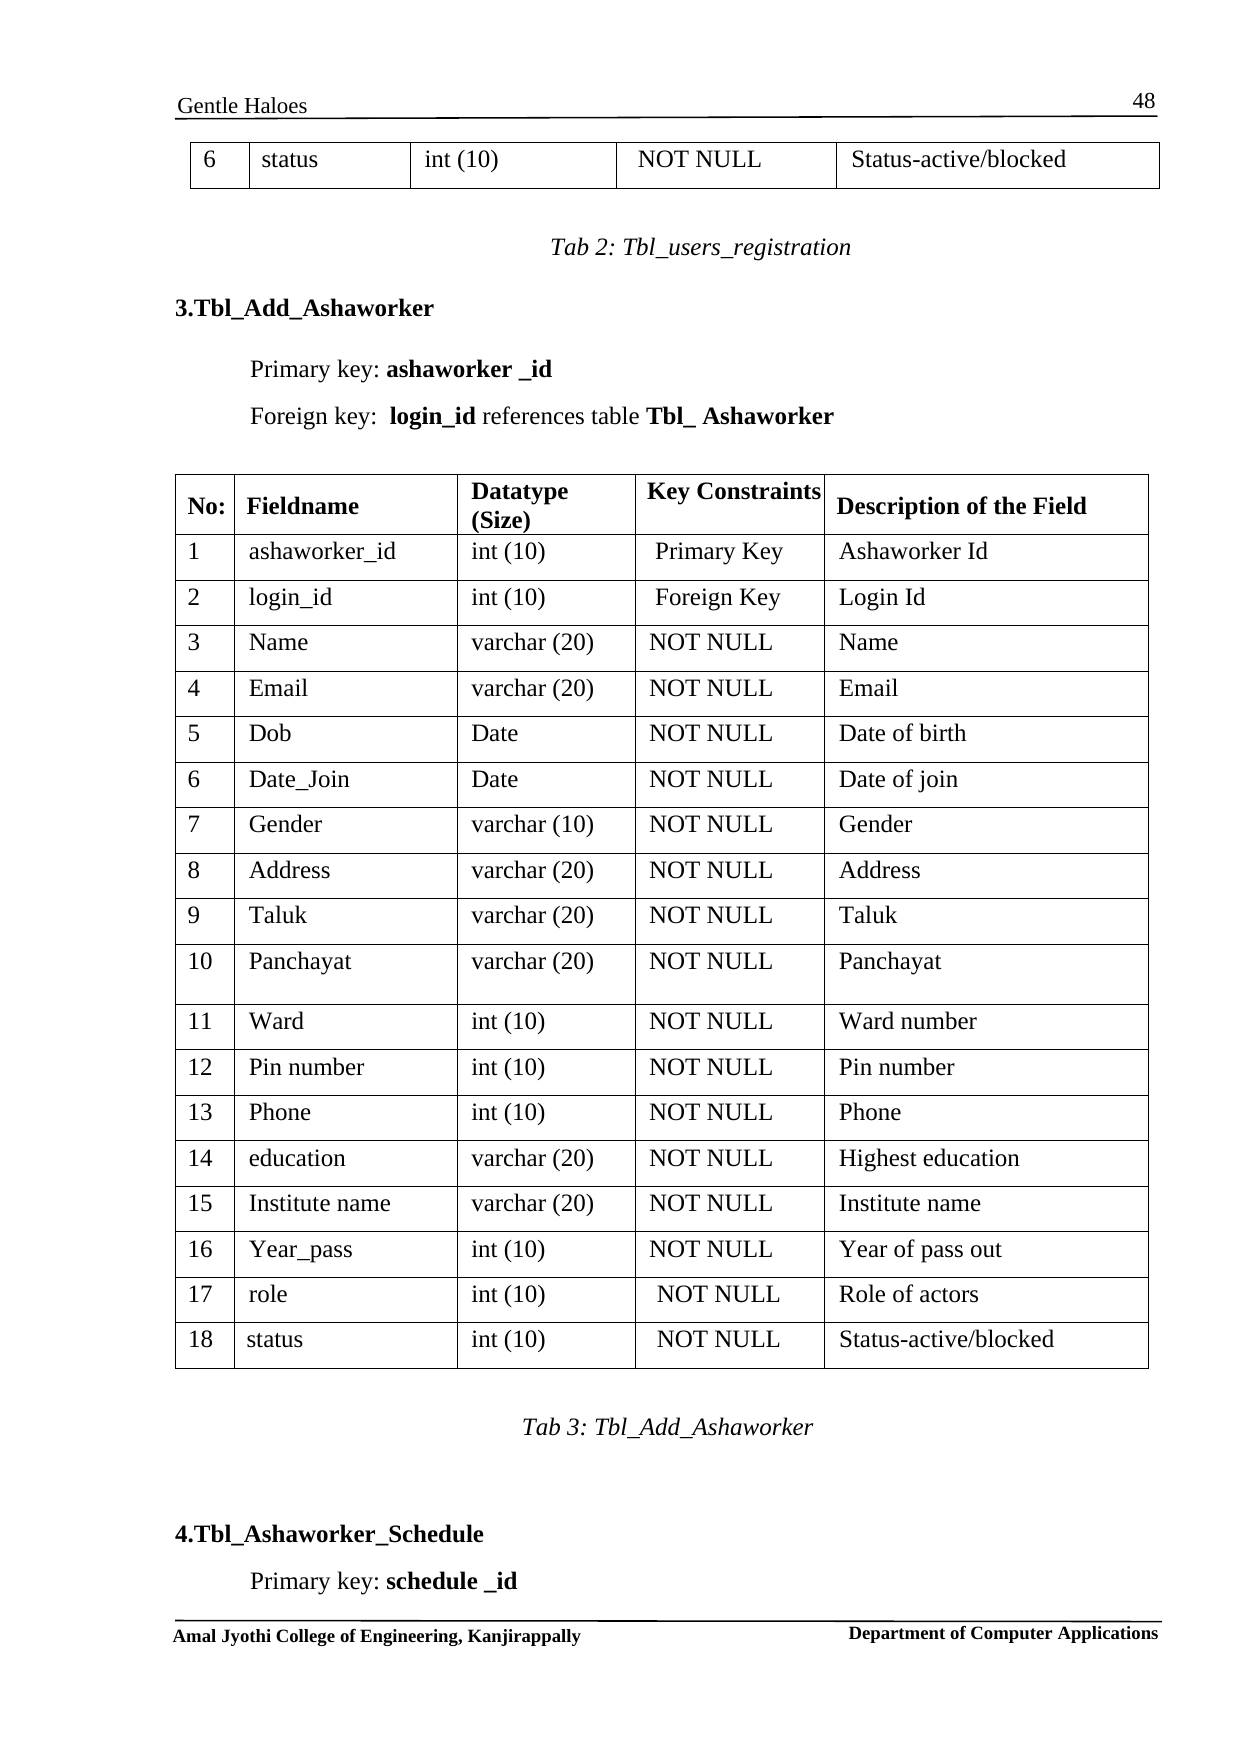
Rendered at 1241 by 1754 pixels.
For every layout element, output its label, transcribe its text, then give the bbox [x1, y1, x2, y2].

table_cell NOT NULL [617, 143, 836, 188]
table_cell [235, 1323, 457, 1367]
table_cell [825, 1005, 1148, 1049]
text 3.Tbl_Add_Ashaworker [175, 293, 1162, 322]
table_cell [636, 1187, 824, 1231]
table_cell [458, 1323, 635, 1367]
table_cell Login Id [825, 581, 1148, 625]
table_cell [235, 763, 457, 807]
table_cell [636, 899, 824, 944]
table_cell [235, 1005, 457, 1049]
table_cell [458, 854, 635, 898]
table_cell int (10) [411, 143, 616, 188]
table_cell ashaworker_id [235, 535, 457, 579]
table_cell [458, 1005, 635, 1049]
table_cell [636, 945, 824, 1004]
table_cell 4 [176, 672, 234, 716]
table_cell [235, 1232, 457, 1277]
table_cell login_id [235, 581, 457, 625]
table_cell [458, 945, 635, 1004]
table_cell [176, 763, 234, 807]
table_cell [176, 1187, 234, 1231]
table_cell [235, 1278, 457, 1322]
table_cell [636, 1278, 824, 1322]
table_cell Primary Key [636, 535, 824, 579]
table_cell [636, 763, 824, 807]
table_cell NOT NULL [636, 672, 824, 716]
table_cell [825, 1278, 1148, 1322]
table_header Fieldname [235, 475, 457, 534]
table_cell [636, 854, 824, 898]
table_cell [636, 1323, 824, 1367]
table_header Key Constraints [636, 475, 824, 534]
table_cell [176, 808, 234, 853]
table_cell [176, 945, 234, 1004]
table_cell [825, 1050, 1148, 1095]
table_header Description of the Field [825, 475, 1148, 534]
table_cell varchar (20) [458, 672, 635, 716]
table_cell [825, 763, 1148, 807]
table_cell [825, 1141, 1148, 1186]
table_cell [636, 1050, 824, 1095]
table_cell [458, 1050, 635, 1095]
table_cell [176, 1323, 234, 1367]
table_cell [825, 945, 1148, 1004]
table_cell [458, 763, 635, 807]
table_cell int (10) [458, 581, 635, 625]
table_cell 3 [176, 626, 234, 671]
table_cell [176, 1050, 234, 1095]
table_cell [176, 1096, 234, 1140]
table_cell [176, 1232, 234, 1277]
text Primary key: ashaworker _id [175, 354, 1162, 383]
table_cell Ashaworker Id [825, 535, 1148, 579]
table_cell 2 [176, 581, 234, 625]
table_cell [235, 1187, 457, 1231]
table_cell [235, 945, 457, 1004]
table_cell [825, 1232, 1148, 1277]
table_cell Foreign Key [636, 581, 824, 625]
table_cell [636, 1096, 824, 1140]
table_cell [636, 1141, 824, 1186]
table_cell varchar (20) [458, 626, 635, 671]
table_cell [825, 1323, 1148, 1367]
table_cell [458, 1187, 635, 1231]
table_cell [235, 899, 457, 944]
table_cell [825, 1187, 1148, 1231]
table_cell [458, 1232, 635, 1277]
table_cell NOT NULL [636, 626, 824, 671]
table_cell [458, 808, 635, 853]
table_cell Status-active/blocked [837, 143, 1159, 188]
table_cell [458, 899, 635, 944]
table_cell 5 [176, 717, 234, 762]
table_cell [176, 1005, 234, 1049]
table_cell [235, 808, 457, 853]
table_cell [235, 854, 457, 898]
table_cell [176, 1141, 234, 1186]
table_cell Email [825, 672, 1148, 716]
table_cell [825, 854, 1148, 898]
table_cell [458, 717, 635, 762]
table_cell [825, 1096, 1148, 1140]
table_cell 6 [191, 143, 249, 188]
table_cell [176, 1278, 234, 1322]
text 4.Tbl_Ashaworker_Schedule [175, 1519, 1162, 1548]
table_cell Name [235, 626, 457, 671]
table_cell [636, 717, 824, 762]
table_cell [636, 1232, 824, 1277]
text Foreign key: login_id references table Tbl_ Ashaworker [175, 401, 1162, 430]
table_header No: [176, 475, 234, 534]
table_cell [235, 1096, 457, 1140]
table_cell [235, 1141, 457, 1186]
text Tab 2: Tbl_users_registration [475, 232, 1162, 261]
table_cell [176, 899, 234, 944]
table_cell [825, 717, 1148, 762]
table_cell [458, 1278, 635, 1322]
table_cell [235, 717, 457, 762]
table_cell int (10) [458, 535, 635, 579]
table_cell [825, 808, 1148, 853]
text Primary key: schedule _id [175, 1566, 1162, 1595]
table_header Datatype (Size) [458, 475, 635, 534]
table_cell 1 [176, 535, 234, 579]
table_cell status [250, 143, 410, 188]
table_cell Name [825, 626, 1148, 671]
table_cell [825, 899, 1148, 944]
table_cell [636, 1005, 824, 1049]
text Tab 3: Tbl_Add_Ashaworker [175, 1412, 1162, 1440]
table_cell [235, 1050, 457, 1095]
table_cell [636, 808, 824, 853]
table_cell Email [235, 672, 457, 716]
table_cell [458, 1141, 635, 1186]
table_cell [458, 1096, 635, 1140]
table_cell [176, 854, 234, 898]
